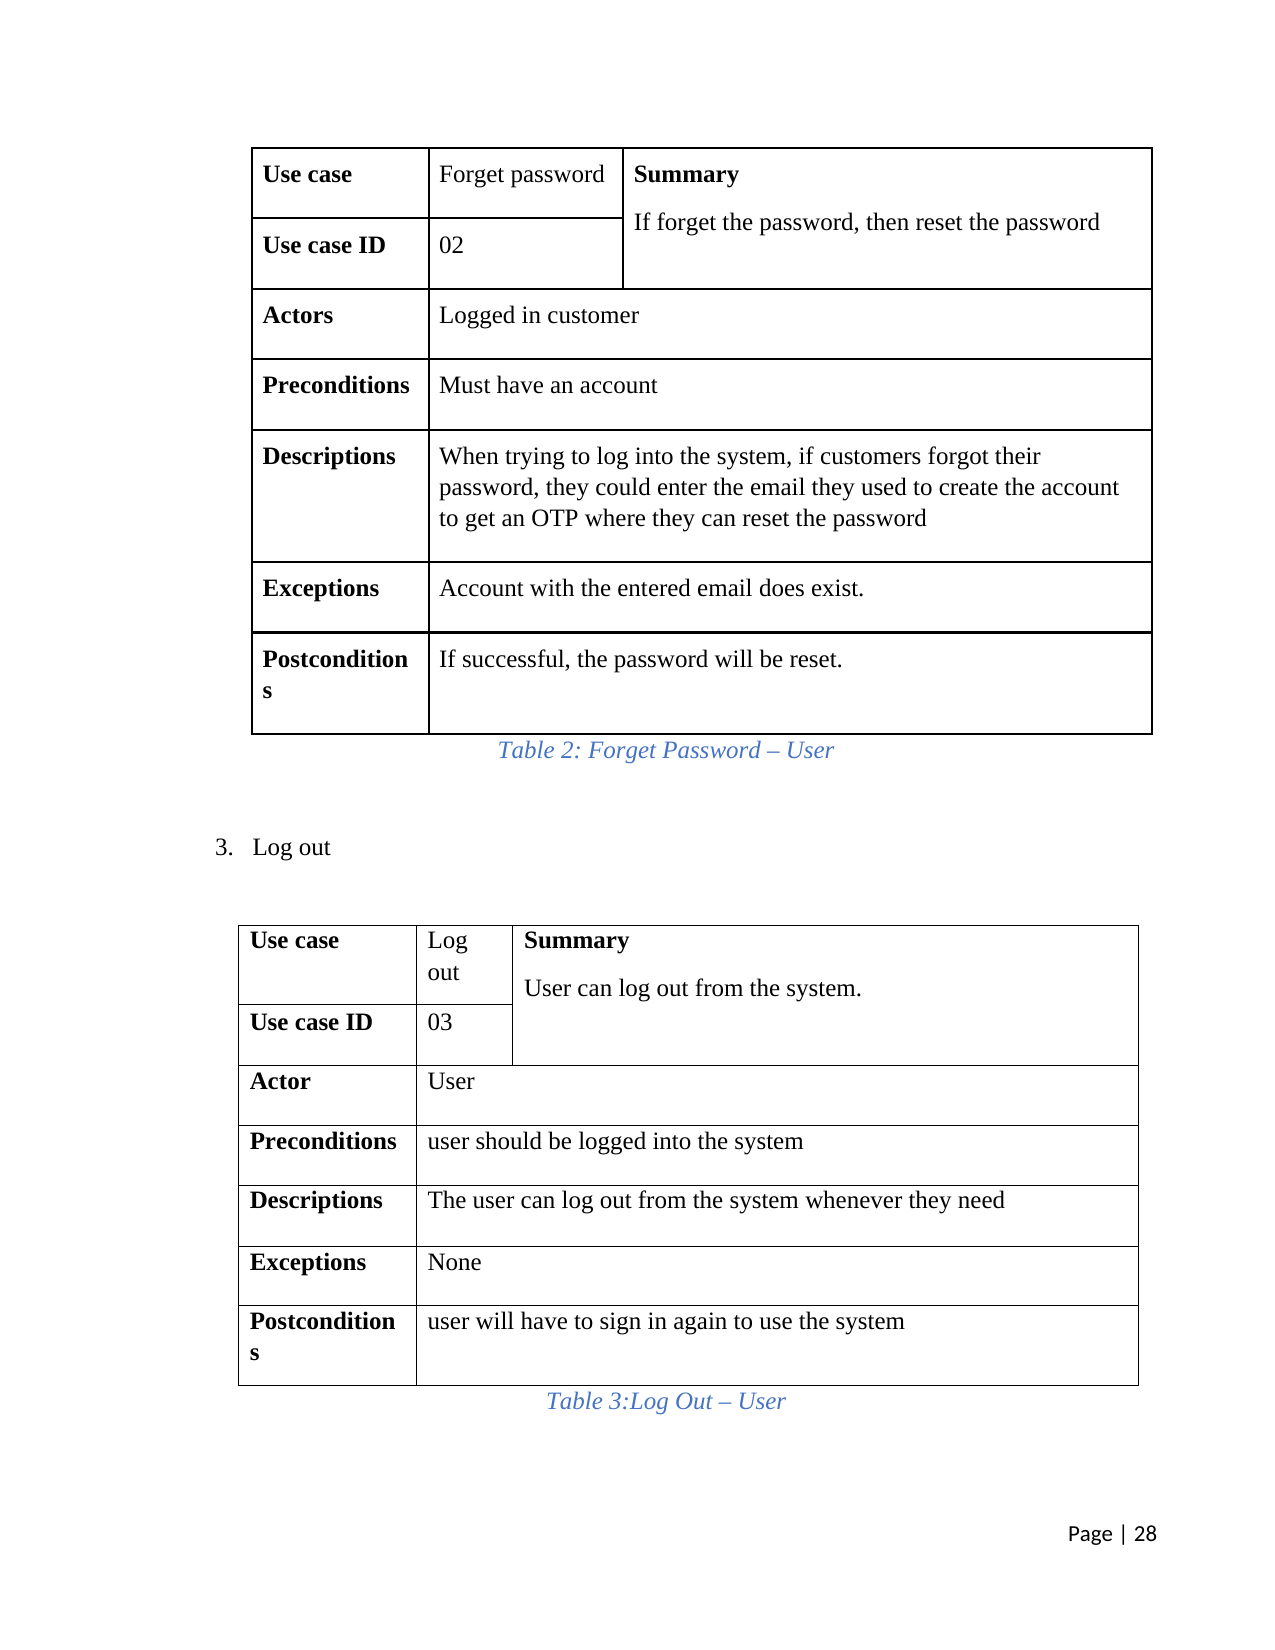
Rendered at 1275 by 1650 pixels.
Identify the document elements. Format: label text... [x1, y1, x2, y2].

table_cell Actors [253, 290, 428, 358]
table_cell When trying to log into the system, if customers forgot their password, they could enter the email they used to create the account to get an OTP where they can reset the password [430, 431, 1151, 561]
table_header Use case [253, 149, 428, 217]
table_cell Must have an account [430, 360, 1151, 428]
table_cell Preconditions [239, 1126, 416, 1184]
table_cell Descriptions [253, 431, 428, 561]
table_cell Logged in customer [430, 290, 1151, 358]
list Log out [215, 832, 1157, 861]
table_header Use case [239, 926, 416, 1004]
table_cell 02 [430, 219, 622, 288]
table_cell Account with the entered email does exist. [430, 563, 1151, 631]
table_cell Actor [239, 1066, 416, 1125]
table_cell 03 [417, 1005, 512, 1065]
table_cell Use case ID [253, 219, 428, 288]
table_cell user should be logged into the system [417, 1126, 1138, 1184]
table_cell user will have to sign in again to use the system [417, 1306, 1138, 1385]
table_cell Preconditions [253, 360, 428, 428]
table_cell None [417, 1247, 1138, 1305]
table_cell Descriptions [239, 1186, 416, 1246]
table_cell Exceptions [239, 1247, 416, 1305]
table_header Summary User can log out from the system. [513, 926, 1138, 1065]
table_cell Use case ID [239, 1005, 416, 1065]
table_cell If successful, the password will be reset. [430, 634, 1151, 733]
table_cell Exceptions [253, 563, 428, 631]
table_cell Postconditions [239, 1306, 416, 1385]
table_cell Postconditions [253, 634, 428, 733]
table_cell The user can log out from the system whenever they need [417, 1186, 1138, 1246]
table_header Summary If forget the password, then reset the password [624, 149, 1151, 288]
table_header Forget password [430, 149, 622, 217]
table_header Log out [417, 926, 512, 1004]
text Table 2: Forget Password – User [177, 735, 1157, 764]
table_cell User [417, 1066, 1138, 1125]
text Table 3:Log Out – User [177, 1350, 1157, 1415]
